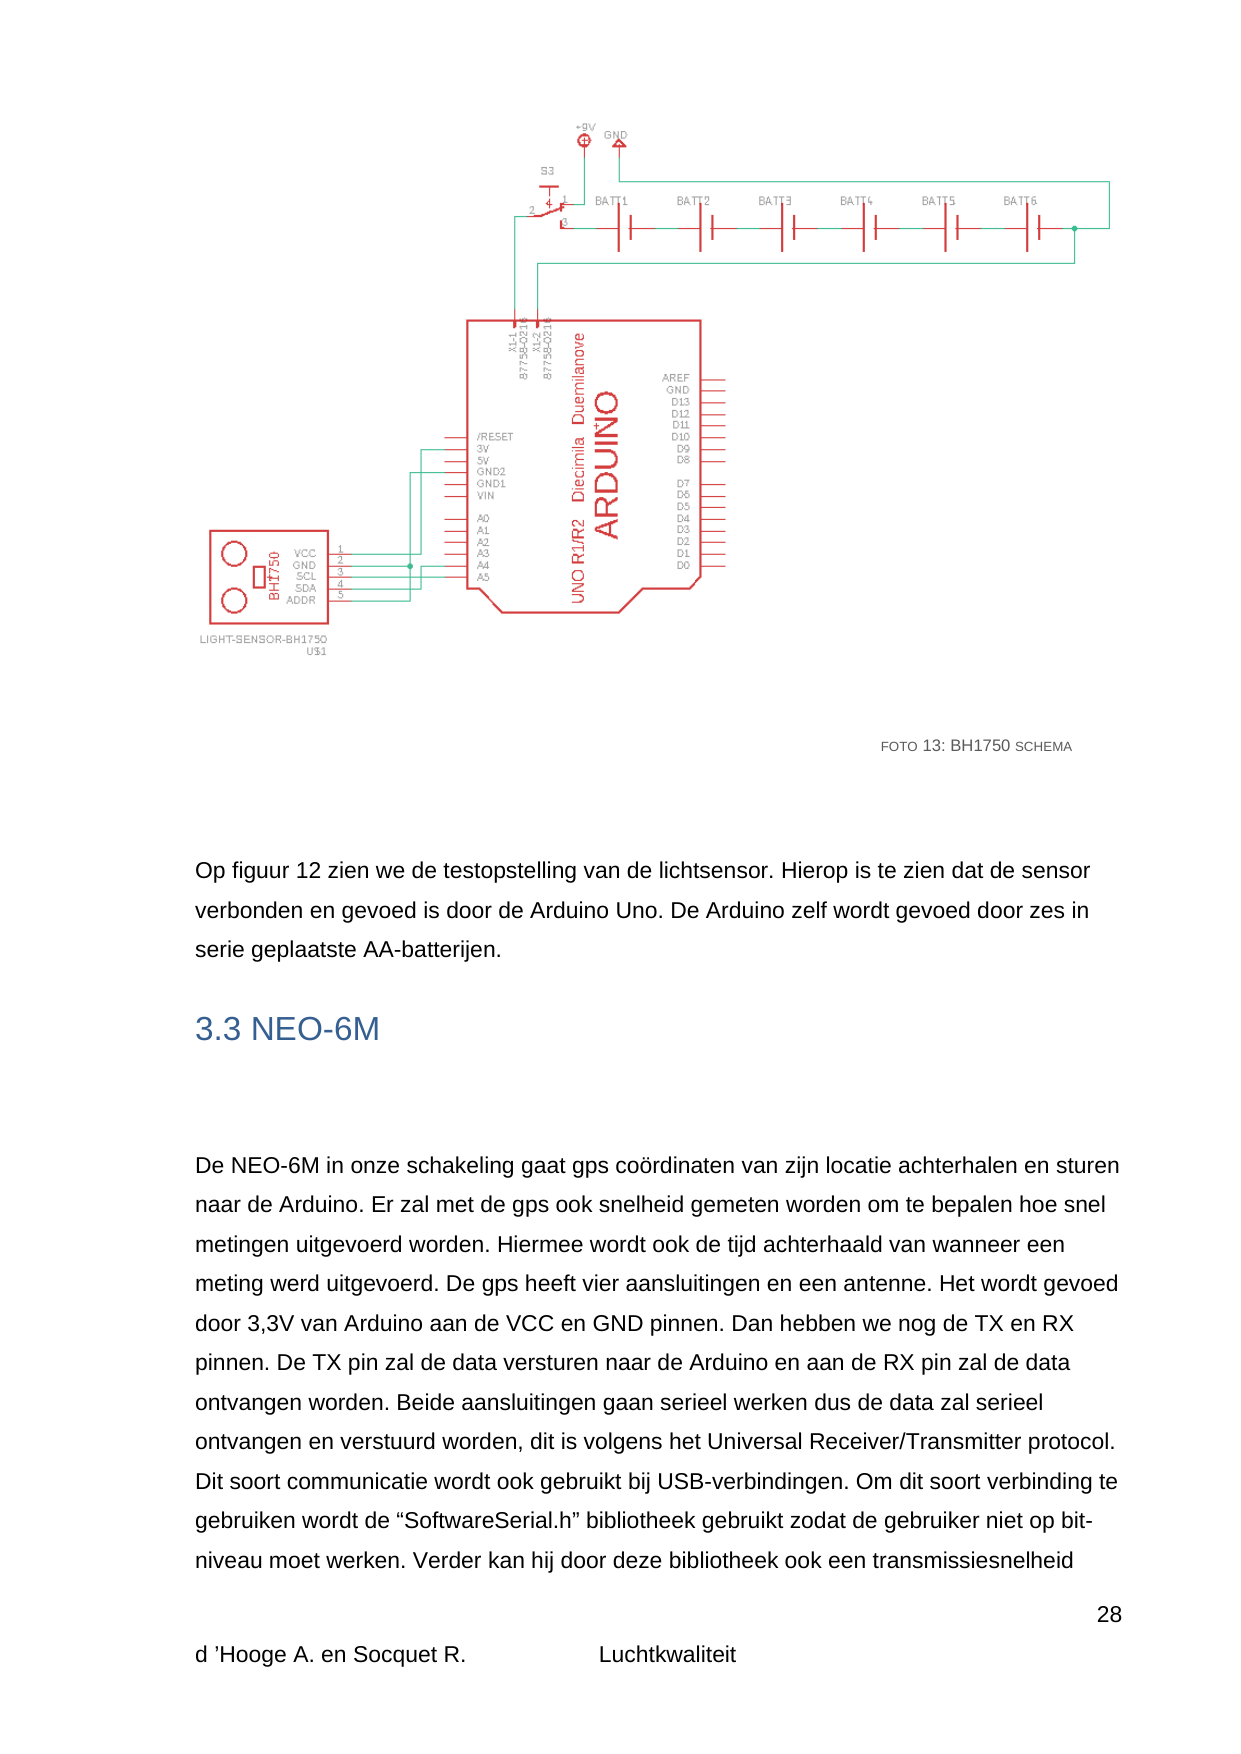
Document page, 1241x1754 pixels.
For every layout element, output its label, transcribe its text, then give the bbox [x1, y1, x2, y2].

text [195, 1152, 1122, 1573]
text Op figuur 12 zien we de testopstelling van de lichtsensor. Hierop is te zien dat de sensor verbonden en gevoed is door de Arduino Uno. De Arduino zelf wordt gevoed door zes in serie geplaatste AA-batterijen. [195, 857, 1122, 962]
picture [194, 118, 1122, 666]
subtitle 3.3 NEO-6M [195, 1009, 1122, 1047]
